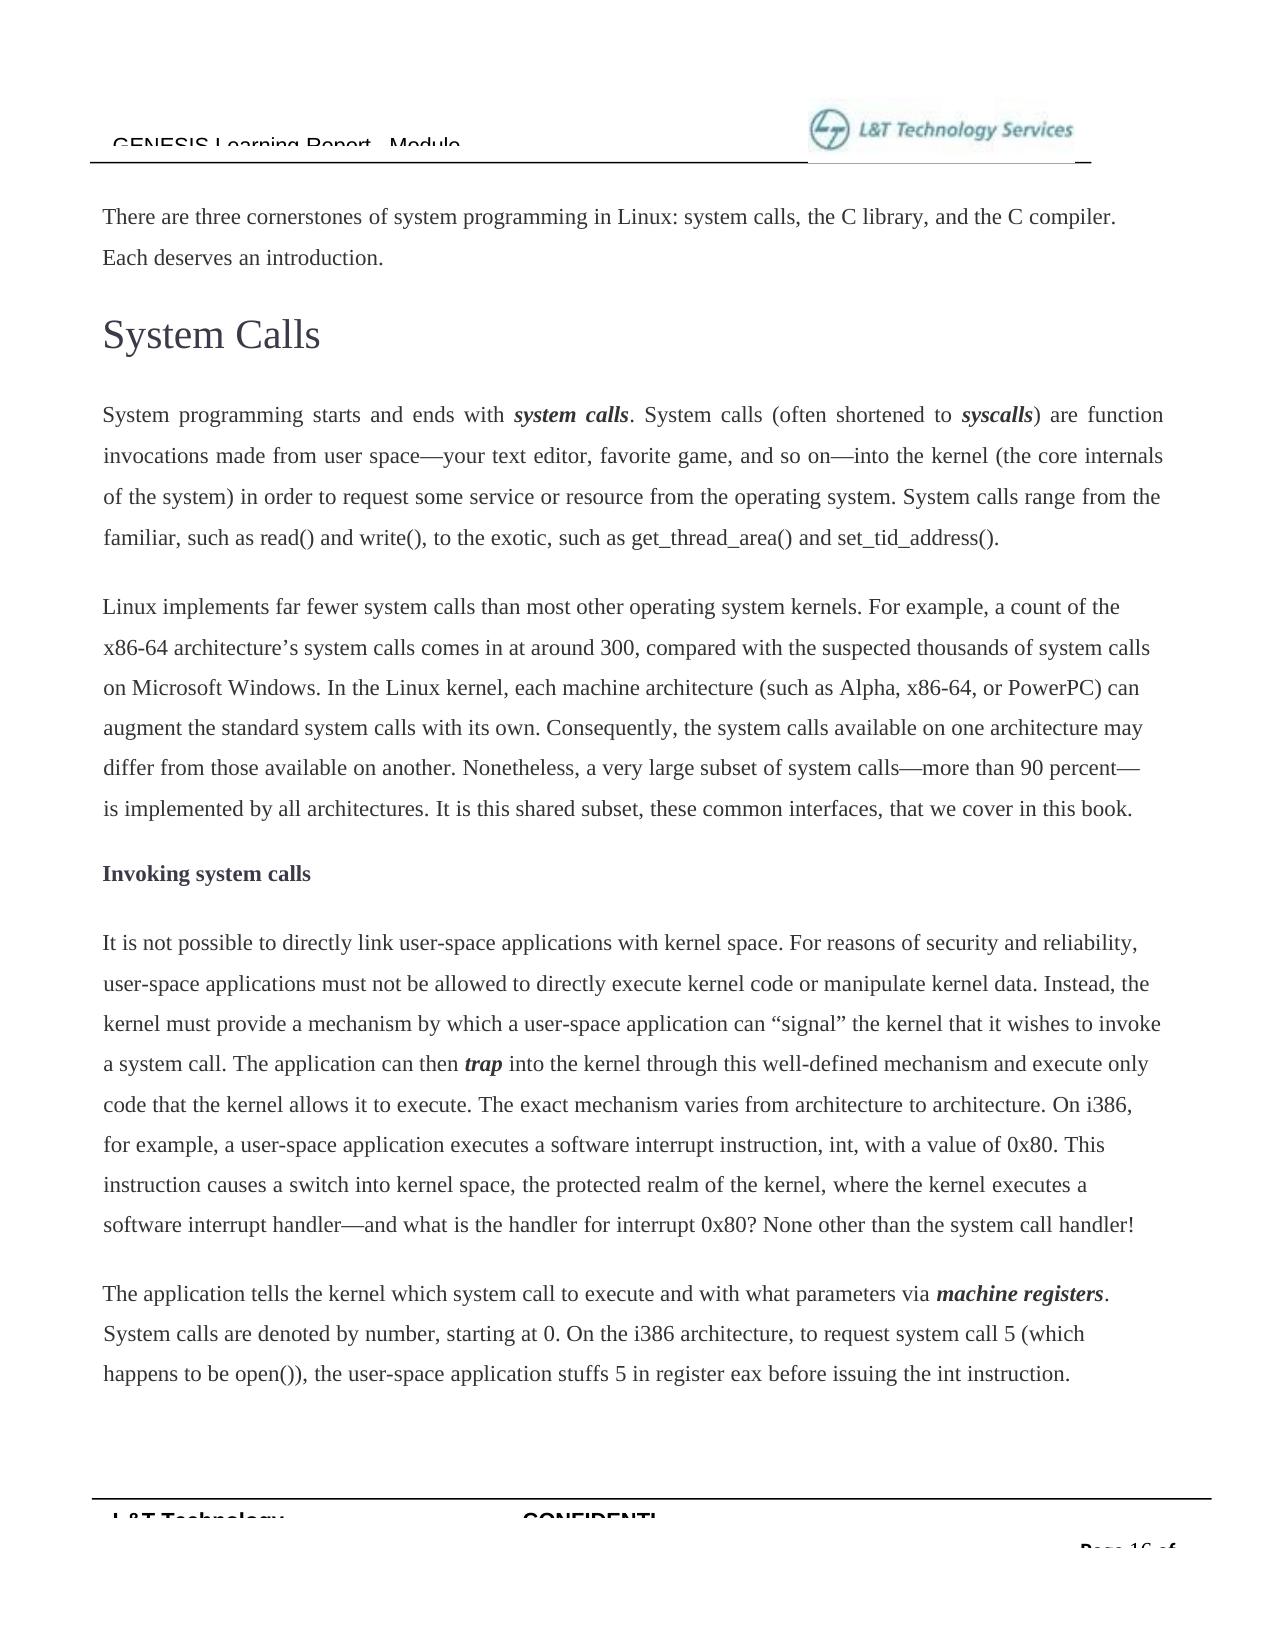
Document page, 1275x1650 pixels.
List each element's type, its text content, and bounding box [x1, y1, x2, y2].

text It is not possible to directly link user-space applications with kernel space. For reasons of security and reliability, user-space applications must not be allowed to directly execute kernel code or manipulate kernel data. Instead, the kernel must provide a mechanism by which a user-space application can “signal” the kernel that it wishes to invoke a system call. The application can then trap into the kernel through this well-defined mechanism and execute only code that the kernel allows it to execute. The exact mechanism varies from architecture to architecture. On i386, for example, a user-space application executes a software interrupt instruction, int, with a value of 0x80. This instruction causes a switch into kernel space, the protected realm of the kernel, where the kernel executes a software interrupt handler—and what is the handler for interrupt 0x80? None other than the system call handler! [102, 929, 1163, 1238]
text System Calls [102, 309, 1219, 357]
picture [808, 98, 1075, 163]
text The application tells the kernel which system call to execute and with what parameters via machine registers. System calls are denoted by number, starting at 0. On the i386 architecture, to request system call 5 (which happens to be open()), the user-space application stuffs 5 in register eax before issuing the int instruction. [102, 1280, 1163, 1387]
subtitle Invoking system calls [102, 860, 1219, 887]
text System programming starts and ends with system calls. System calls (often shortened to syscalls) are function invocations made from user space—your text editor, favorite game, and so on—into the kernel (the core internals of the system) in order to request some service or resource from the operating system. System calls range from the familiar, such as read() and write(), to the exotic, such as get_thread_area() and set_tid_address(). [102, 401, 1163, 550]
text Linux implements far fewer system calls than most other operating system kernels. For example, a count of the x86-64 architecture’s system calls comes in at around 300, compared with the suspected thousands of system calls on Microsoft Windows. In the Linux kernel, each machine architecture (such as Alpha, x86-64, or PowerPC) can augment the standard system calls with its own. Consequently, the system calls available on one architecture may differ from those available on another. Nonetheless, a very large subset of system calls—more than 90 percent—is implemented by all architectures. It is this shared subset, these common interfaces, that we cover in this book. [102, 593, 1153, 821]
text There are three cornerstones of system programming in Linux: system calls, the C library, and the C compiler. Each deserves an introduction. [102, 203, 1153, 271]
